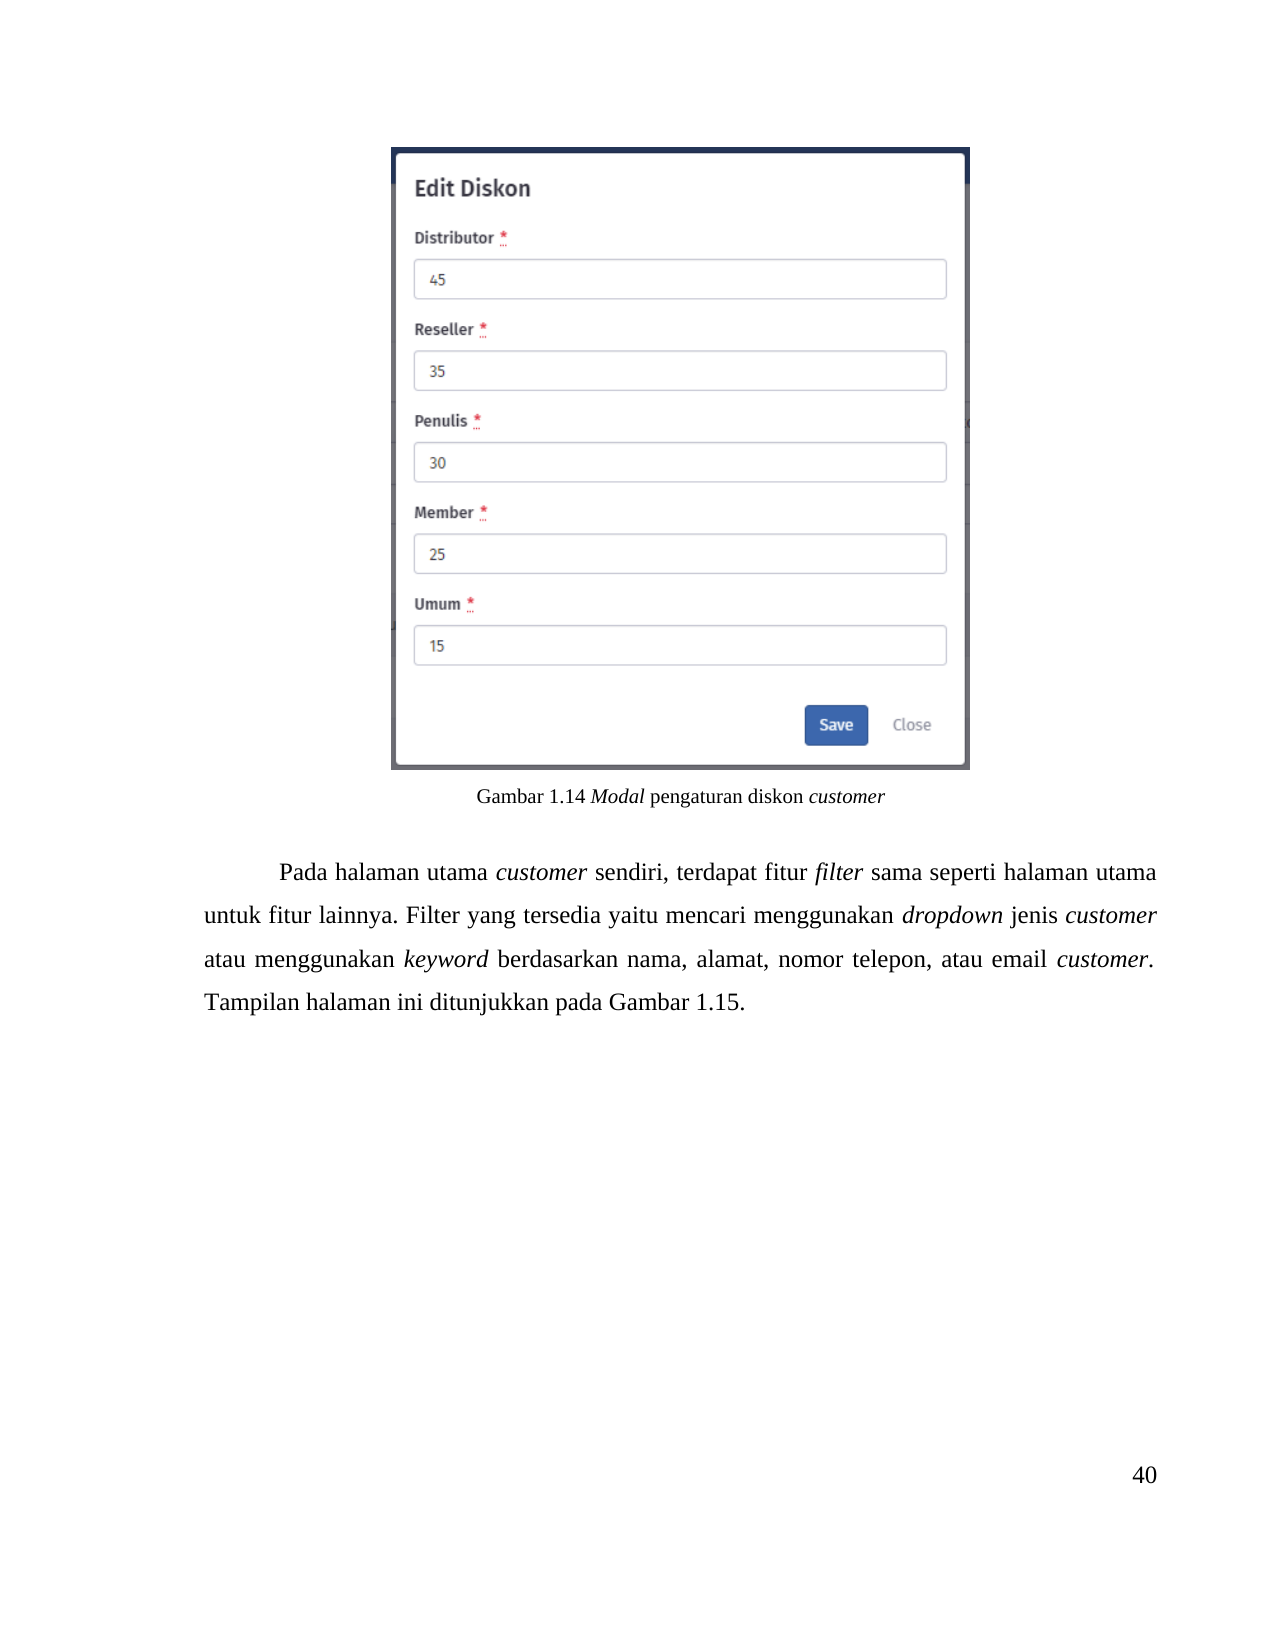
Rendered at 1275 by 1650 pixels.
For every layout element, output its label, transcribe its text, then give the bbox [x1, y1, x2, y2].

text Pada halaman utama customer sendiri, terdapat fitur filter sama seperti halaman utama untuk fitur lainnya. Filter yang tersedia yaitu mencari menggunakan dropdown jenis customer atau menggunakan keyword berdasarkan nama, alamat, nomor telepon, atau email customer. Tampilan halaman ini ditunjukkan pada Gambar 1.15. [204, 857, 1157, 1016]
picture [391, 147, 970, 770]
